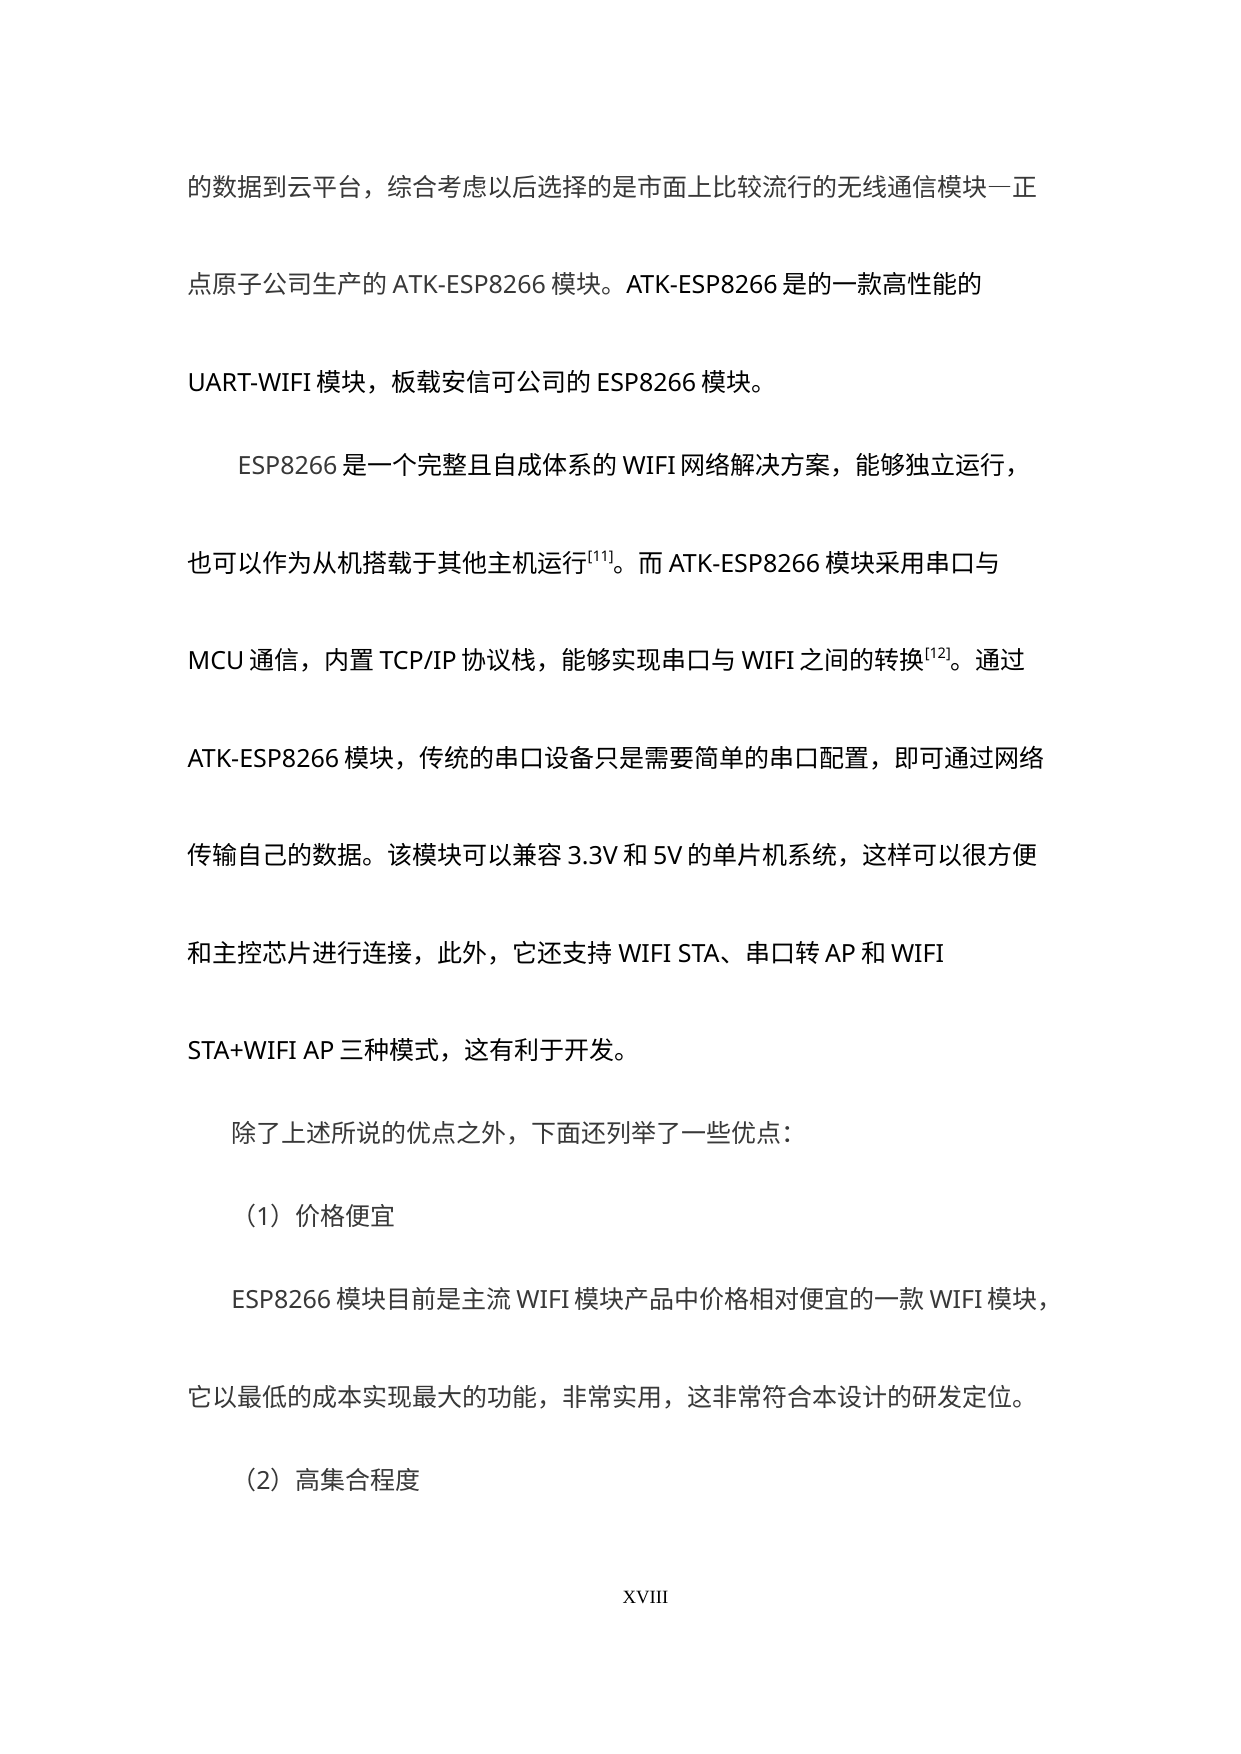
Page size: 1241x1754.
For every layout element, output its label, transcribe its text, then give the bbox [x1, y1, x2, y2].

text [187, 153, 1053, 413]
text （1）价格便宜 [187, 1182, 1053, 1247]
text ESP8266模块目前是主流WIFI模块产品中价格相对便宜的一款WIFI模块，它以最低的成本实现最大的功能，非常实用，这非常符合本设计的研发定位。 [187, 1266, 1053, 1428]
text （2）高集合程度 [187, 1446, 1053, 1511]
text 除了上述所说的优点之外，下面还列举了一些优点： [187, 1099, 1053, 1164]
text ESP8266是一个完整且自成体系的WIFI网络解决方案，能够独立运行，也可以作为从机搭载于其他主机运行[11]。而ATK-ESP8266模块采用串口与MCU通信，内置TCP/IP协议栈，能够实现串口与WIFI之间的转换[12]。通过ATK-ESP8266模块，传统的串口设备只是需要简单的串口配置，即可通过网络传输自己的数据。该模块可以兼容3.3V和5V的单片机系统，这样可以很方便和主控芯片进行连接，此外，它还支持 WIFI STA、串口转AP和WIFI STA+WIFI AP三种模式，这有利于开发。 [187, 431, 1053, 1081]
